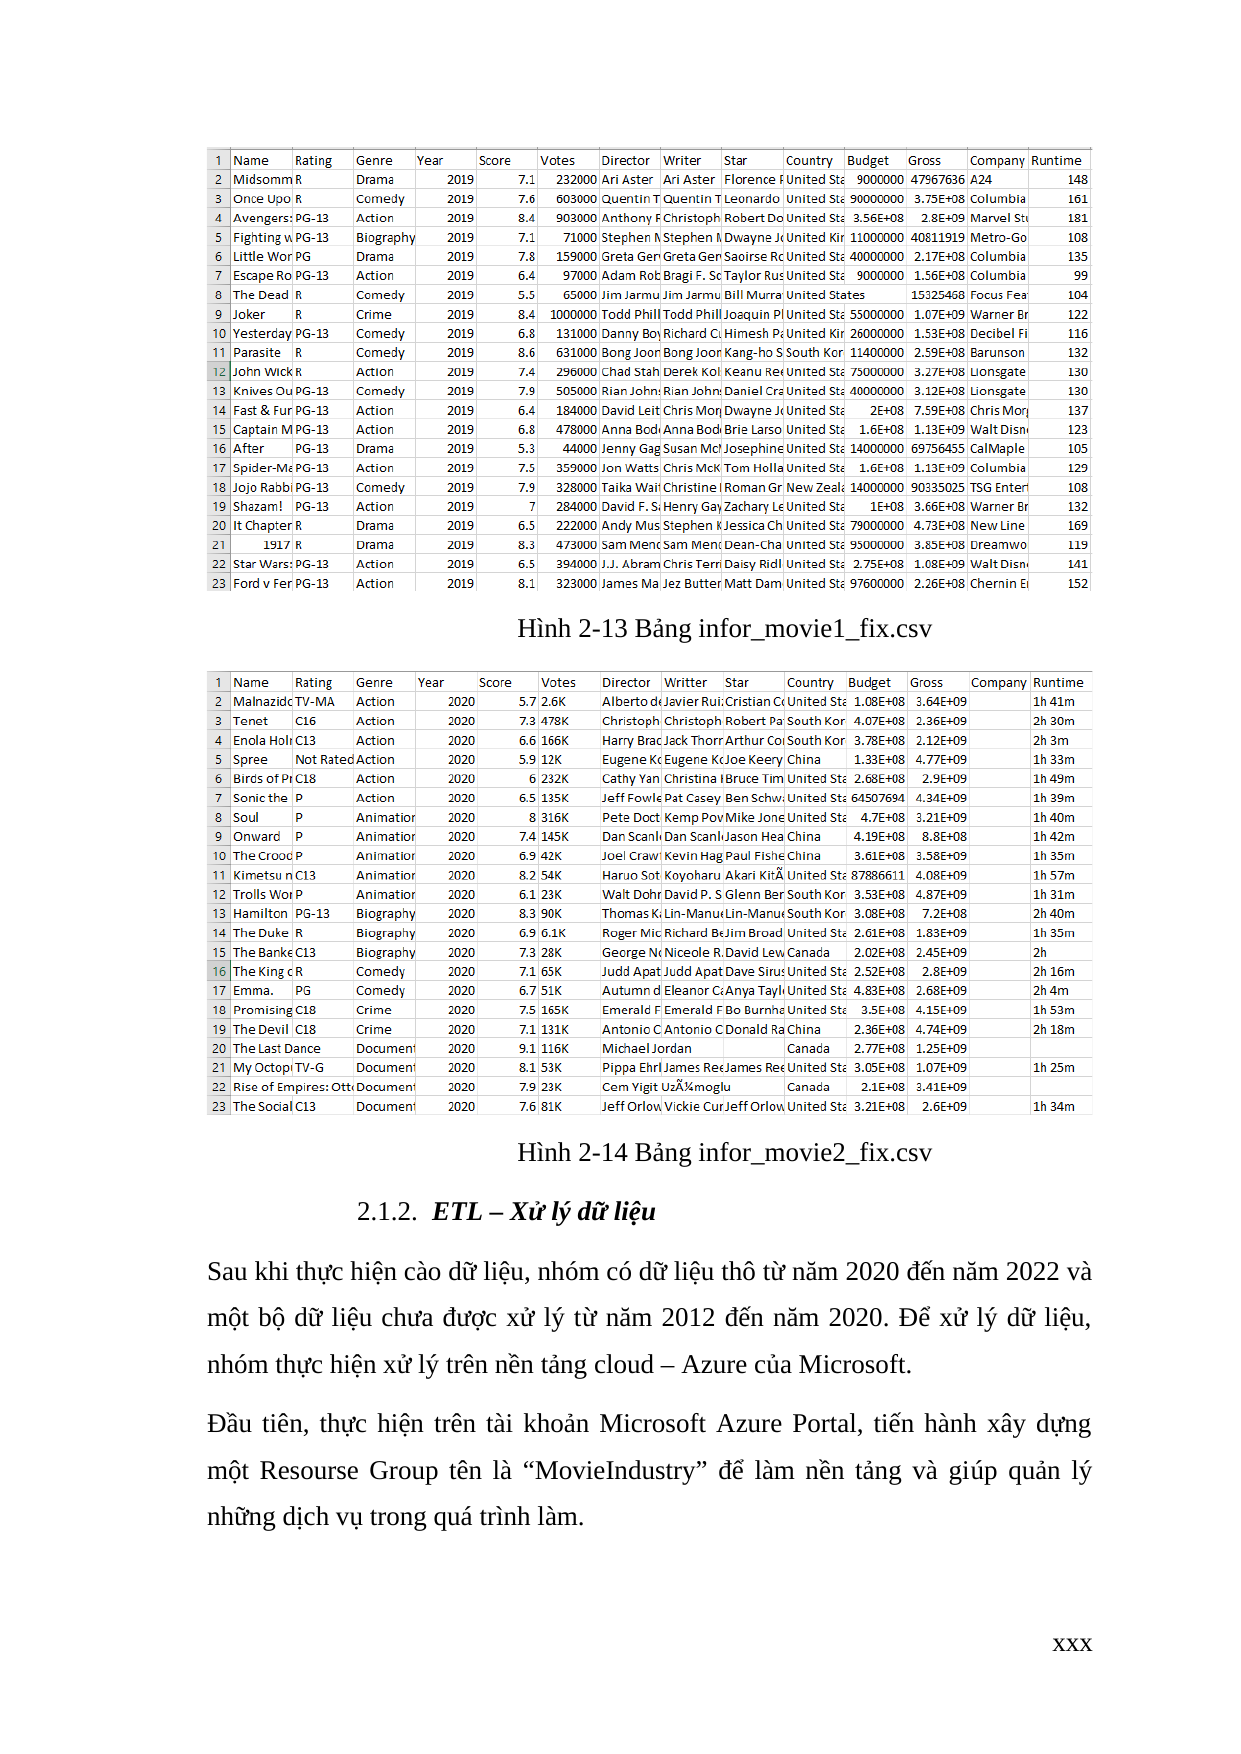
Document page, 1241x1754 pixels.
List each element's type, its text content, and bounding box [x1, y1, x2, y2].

picture [206, 671, 1093, 1115]
text Hình - Bảng infor_movie1_fix.csv [282, 612, 1092, 643]
text Sau khi thực hiện cào dữ liệu, nhóm có dữ liệu thô từ năm 2020 đến năm 2022 và một bộ dữ liệu chưa được xử lý từ năm 2012 đến năm 2020. Để xử lý dữ liệu, nhóm thực hiện xử lý trên nền tảng cloud – Azure của Microsoft. [207, 1254, 1092, 1379]
text Hình - Bảng infor_movie2_fix.csv [282, 1136, 1092, 1167]
subtitle ETL – Xử lý dữ liệu [282, 1195, 1092, 1227]
text Đầu tiên, thực hiện trên tài khoản Microsoft Azure Portal, tiến hành xây dựng một Resourse Group tên là “MovieIndustry” để làm nền tảng và giúp quản lý những dịch vụ trong quá trình làm. [207, 1407, 1092, 1532]
picture [206, 147, 1093, 591]
